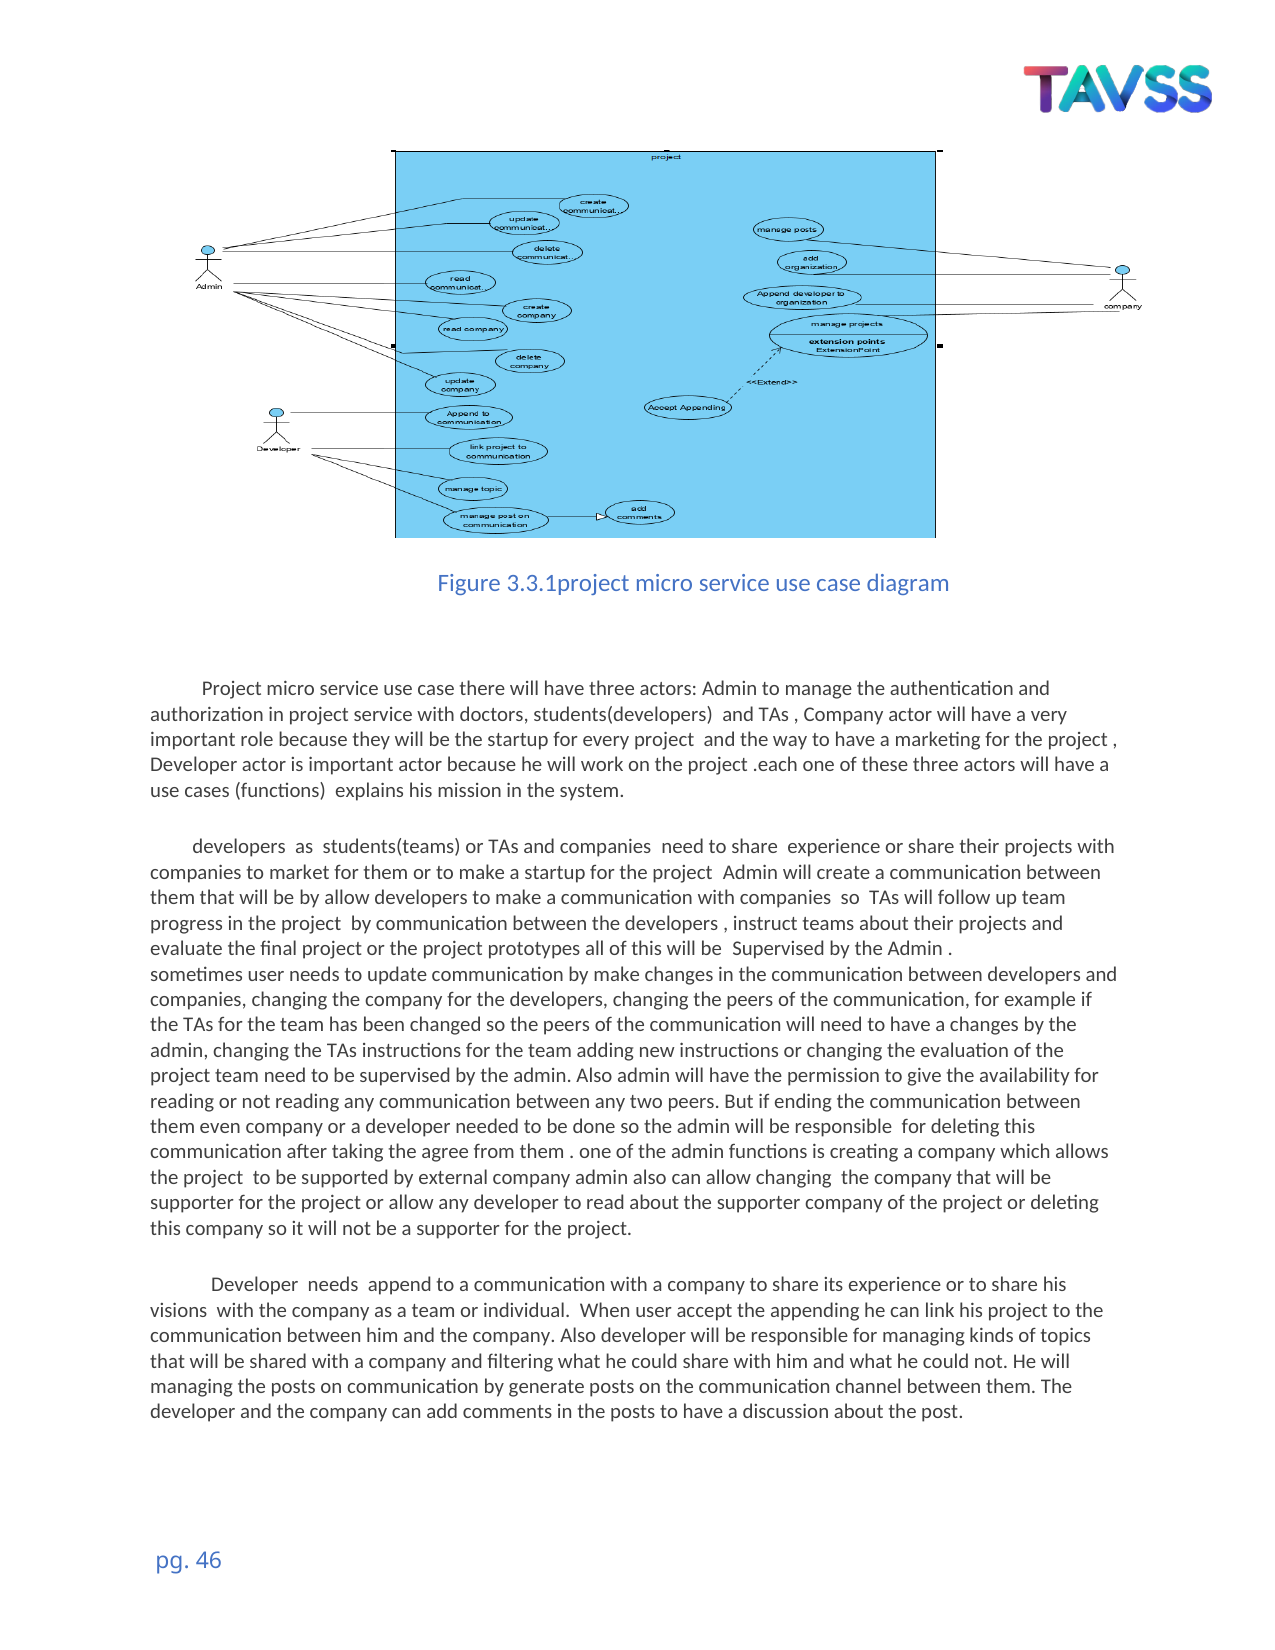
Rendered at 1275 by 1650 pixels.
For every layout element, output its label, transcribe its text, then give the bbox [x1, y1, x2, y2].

picture [1002, 41, 1236, 135]
text developers as students(teams) or TAs and companies need to share experience or share their projects with companies to market for them or to make a startup for the project Admin will create a communication between them that will be by allow developers to make a communication with companies so TAs will follow up team progress in the project by communication between the developers , instruct teams about their projects and evaluate the final project or the project prototypes all of this will be Supervised by the Admin . sometimes user needs to update communication by make changes in the communication between developers and companies, changing the company for the developers, changing the peers of the communication, for example if the TAs for the team has been changed so the peers of the communication will need to have a changes by the admin, changing the TAs instructions for the team adding new instructions or changing the evaluation of the project team need to be supervised by the admin. Also admin will have the permission to give the availability for reading or not reading any communication between any two peers. But if ending the communication between them even company or a developer needed to be done so the admin will be responsible for deleting this communication after taking the agree from them . one of the admin functions is creating a company which allows the project to be supported by external company admin also can allow changing the company that will be supporter for the project or allow any developer to read about the supporter company of the project or deleting this company so it will not be a supporter for the project. [150, 834, 1125, 1240]
text Developer needs append to a communication with a company to share its experience or to share his visions with the company as a team or individual. When user accept the appending he can link his project to the communication between him and the company. Also developer will be responsible for managing kinds of topics that will be shared with a company and filtering what he could share with him and what he could not. He will managing the posts on communication by generate posts on the communication channel between them. The developer and the company can add comments in the posts to have a discussion about the post. [150, 1272, 1125, 1424]
picture [150, 150, 1186, 538]
text Figure 3.3.1project micro service use case diagram [262, 567, 1012, 597]
text Project micro service use case there will have three actors: Admin to manage the authentication and authorization in project service with doctors, students(developers) and TAs , Company actor will have a very important role because they will be the startup for every project and the way to have a marketing for the project , Developer actor is important actor because he will work on the project .each one of these three actors will have a use cases (functions) explains his mission in the system. [150, 675, 1125, 802]
